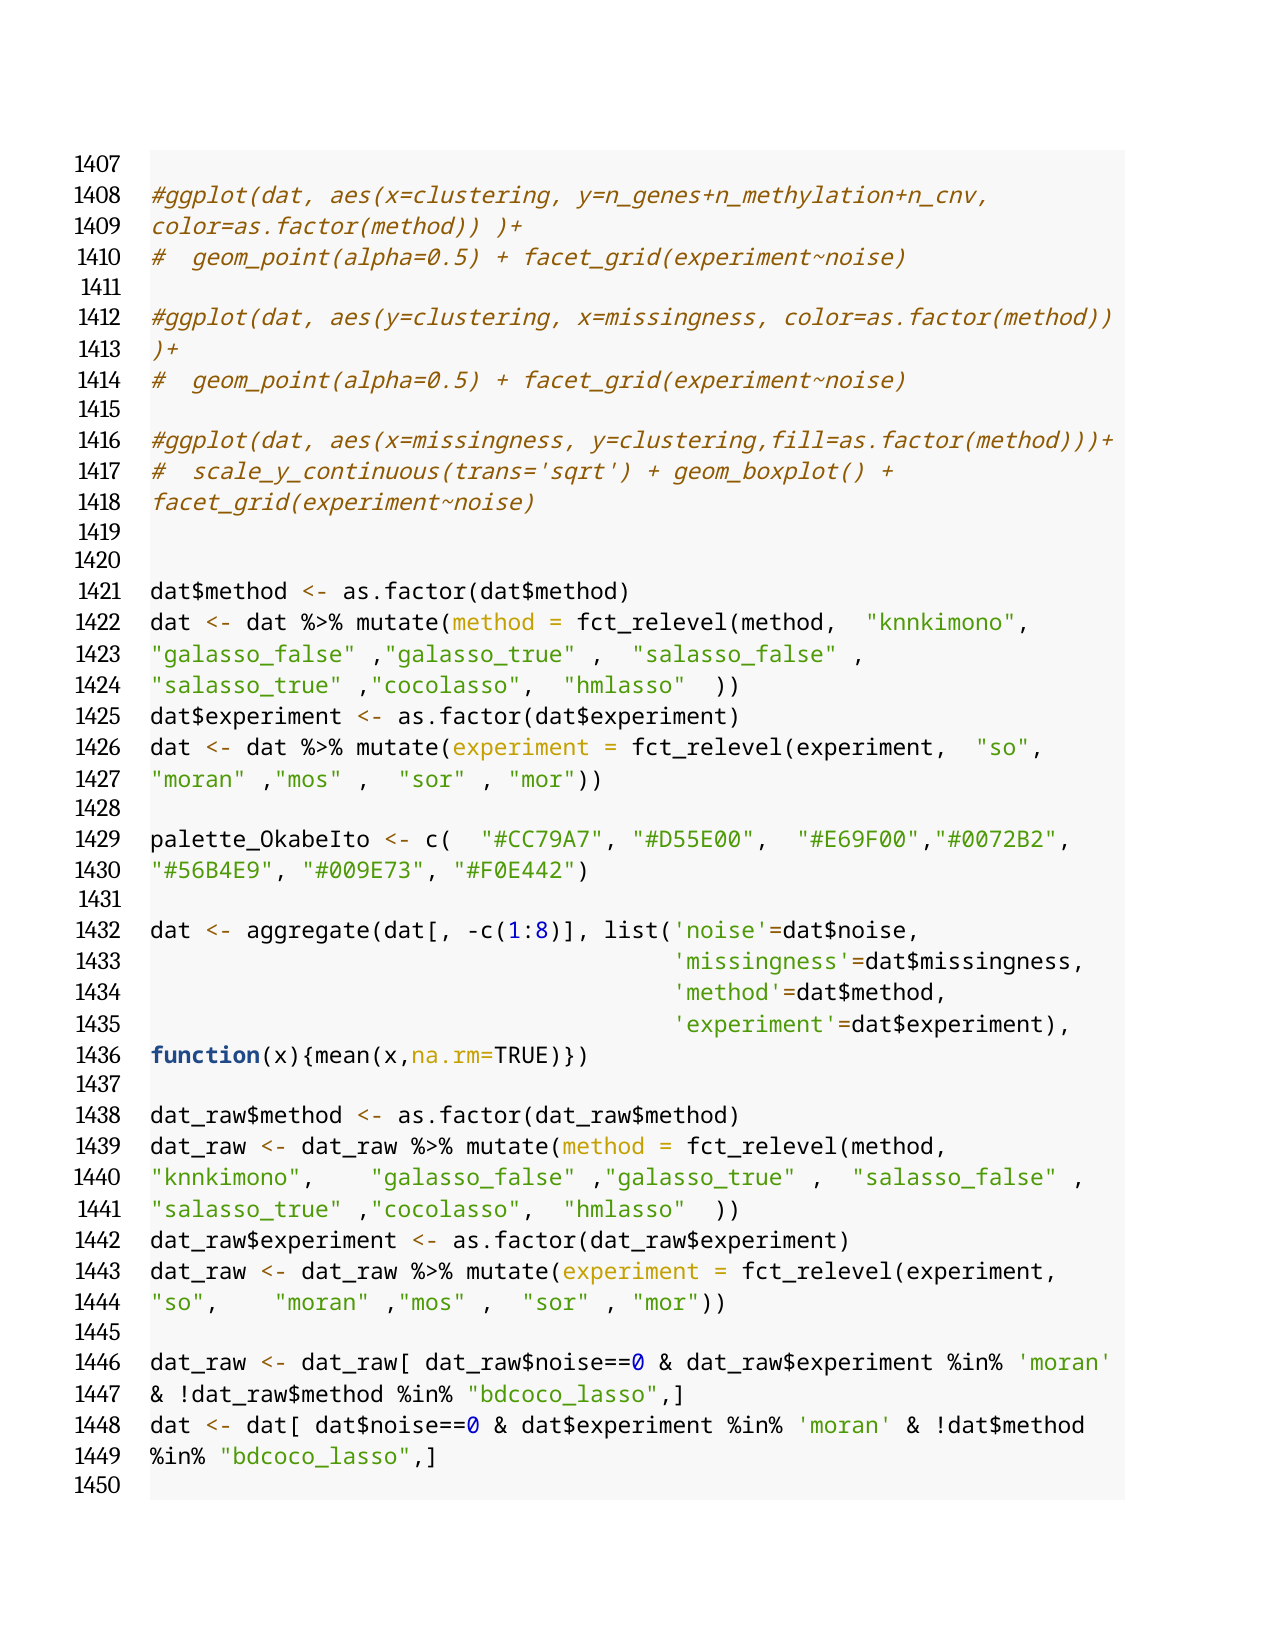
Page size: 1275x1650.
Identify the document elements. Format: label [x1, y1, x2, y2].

text [150, 150, 1125, 1500]
